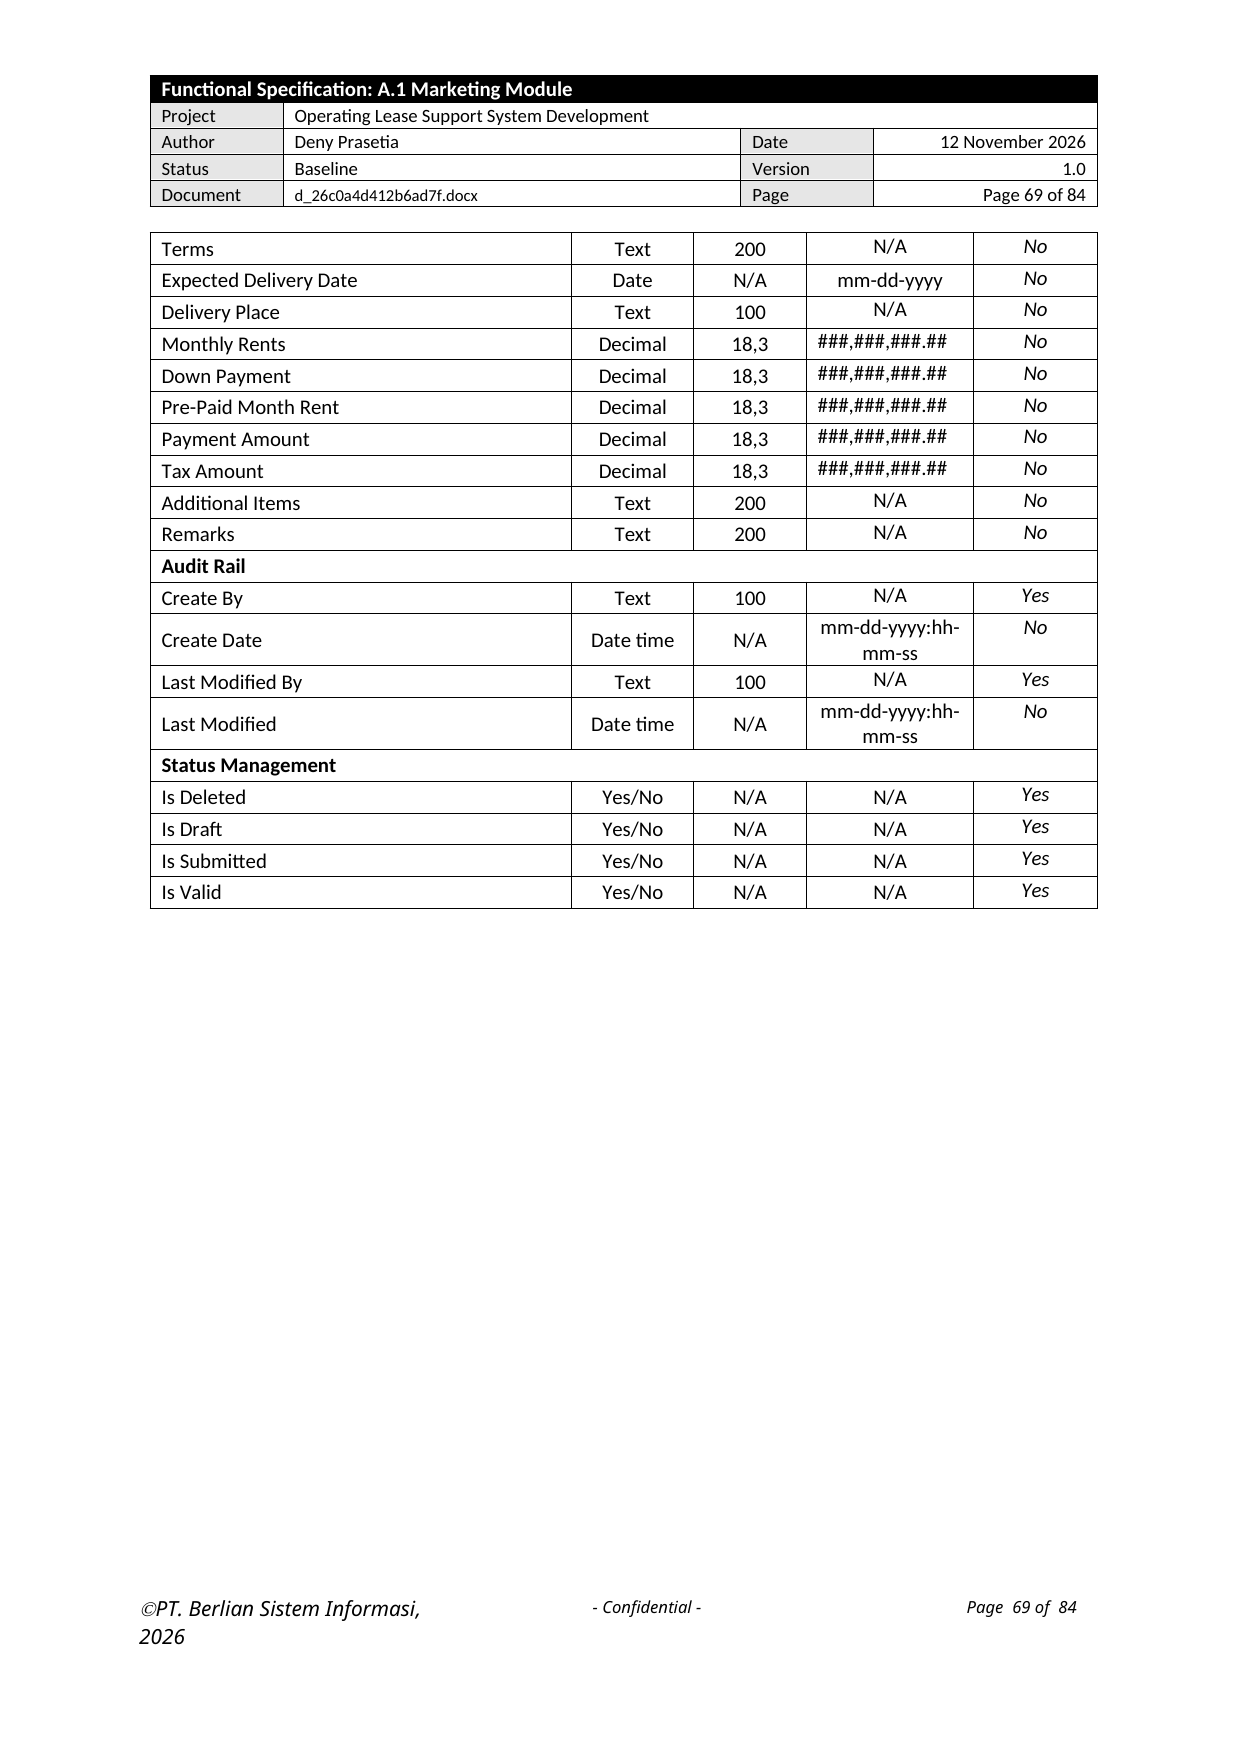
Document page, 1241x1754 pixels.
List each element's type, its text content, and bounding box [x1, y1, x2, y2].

table_cell N/A [694, 614, 806, 665]
table_cell Create By [151, 583, 571, 613]
table_cell 18,3 [694, 329, 806, 359]
table_cell Pre-Paid Month Rent [151, 392, 571, 423]
table_cell Decimal [572, 456, 693, 486]
table_cell 100 [694, 297, 806, 327]
table_cell 18,3 [694, 360, 806, 391]
table_cell No [974, 297, 1097, 327]
table_cell Yes [974, 583, 1097, 613]
table_cell Yes [974, 782, 1097, 812]
table_cell No [974, 698, 1097, 749]
table_cell Decimal [572, 329, 693, 359]
table_cell Text [572, 297, 693, 327]
table_cell Yes/No [572, 845, 693, 876]
table_cell N/A [807, 666, 973, 697]
table_cell Date time [572, 698, 693, 749]
table_cell No [974, 614, 1097, 665]
table_cell No [974, 456, 1097, 486]
table_cell Remarks [151, 519, 571, 550]
table_cell Decimal [572, 392, 693, 423]
table_cell Text [572, 519, 693, 550]
table_cell Yes/No [572, 814, 693, 844]
table_cell Decimal [572, 424, 693, 454]
table_cell No [974, 360, 1097, 391]
table_cell No [974, 487, 1097, 518]
table_cell Yes [974, 845, 1097, 876]
table_cell Status Management [151, 750, 1097, 781]
table_cell N/A [694, 845, 806, 876]
table_cell N/A [694, 877, 806, 908]
table_cell No [974, 329, 1097, 359]
table_cell N/A [807, 845, 973, 876]
table_cell N/A [807, 519, 973, 550]
table_cell N/A [807, 782, 973, 812]
table_cell mm-dd-yyyy:hh-mm-ss [807, 614, 973, 665]
table_cell No [974, 233, 1097, 264]
table_cell N/A [694, 782, 806, 812]
table_cell Is Valid [151, 877, 571, 908]
table_cell ###,###,###.## [807, 392, 973, 423]
table_cell Is Draft [151, 814, 571, 844]
table_cell mm-dd-yyyy:hh-mm-ss [807, 698, 973, 749]
table_cell 18,3 [694, 392, 806, 423]
table_cell Text [572, 583, 693, 613]
table_cell ###,###,###.## [807, 424, 973, 454]
table_cell No [974, 265, 1097, 296]
table_cell Terms [151, 233, 571, 264]
table_cell N/A [807, 583, 973, 613]
table_cell Last Modified By [151, 666, 571, 697]
table_cell Date time [572, 614, 693, 665]
table_cell Yes [974, 814, 1097, 844]
table_cell Text [572, 233, 693, 264]
table_cell N/A [807, 297, 973, 327]
table_cell Down Payment [151, 360, 571, 391]
table_cell No [974, 519, 1097, 550]
table_cell 100 [694, 666, 806, 697]
table_cell Audit Rail [151, 551, 1097, 582]
table_cell No [974, 392, 1097, 423]
table_cell N/A [807, 877, 973, 908]
table_cell Decimal [572, 360, 693, 391]
table_cell Monthly Rents [151, 329, 571, 359]
table_cell N/A [694, 814, 806, 844]
table_cell Text [572, 487, 693, 518]
table_cell Date [572, 265, 693, 296]
table_cell 100 [694, 583, 806, 613]
table_cell Yes [974, 666, 1097, 697]
table_cell Create Date [151, 614, 571, 665]
table_cell Is Submitted [151, 845, 571, 876]
table_cell Last Modified [151, 698, 571, 749]
table_cell 18,3 [694, 456, 806, 486]
table_cell mm-dd-yyyy [807, 265, 973, 296]
table_cell ###,###,###.## [807, 456, 973, 486]
table_cell 200 [694, 487, 806, 518]
table_cell No [974, 424, 1097, 454]
table_cell N/A [694, 698, 806, 749]
table_cell Expected Delivery Date [151, 265, 571, 296]
table_cell Additional Items [151, 487, 571, 518]
table_cell ###,###,###.## [807, 360, 973, 391]
table_cell N/A [807, 487, 973, 518]
table_cell N/A [694, 265, 806, 296]
table_cell Yes [974, 877, 1097, 908]
table_cell 200 [694, 233, 806, 264]
table_cell Delivery Place [151, 297, 571, 327]
table_cell N/A [807, 233, 973, 264]
table_cell Tax Amount [151, 456, 571, 486]
table_cell Text [572, 666, 693, 697]
table_cell ###,###,###.## [807, 329, 973, 359]
table_cell Is Deleted [151, 782, 571, 812]
table_cell Payment Amount [151, 424, 571, 454]
table_cell N/A [807, 814, 973, 844]
table_cell Yes/No [572, 782, 693, 812]
table_cell 18,3 [694, 424, 806, 454]
table_cell 200 [694, 519, 806, 550]
table_cell Yes/No [572, 877, 693, 908]
